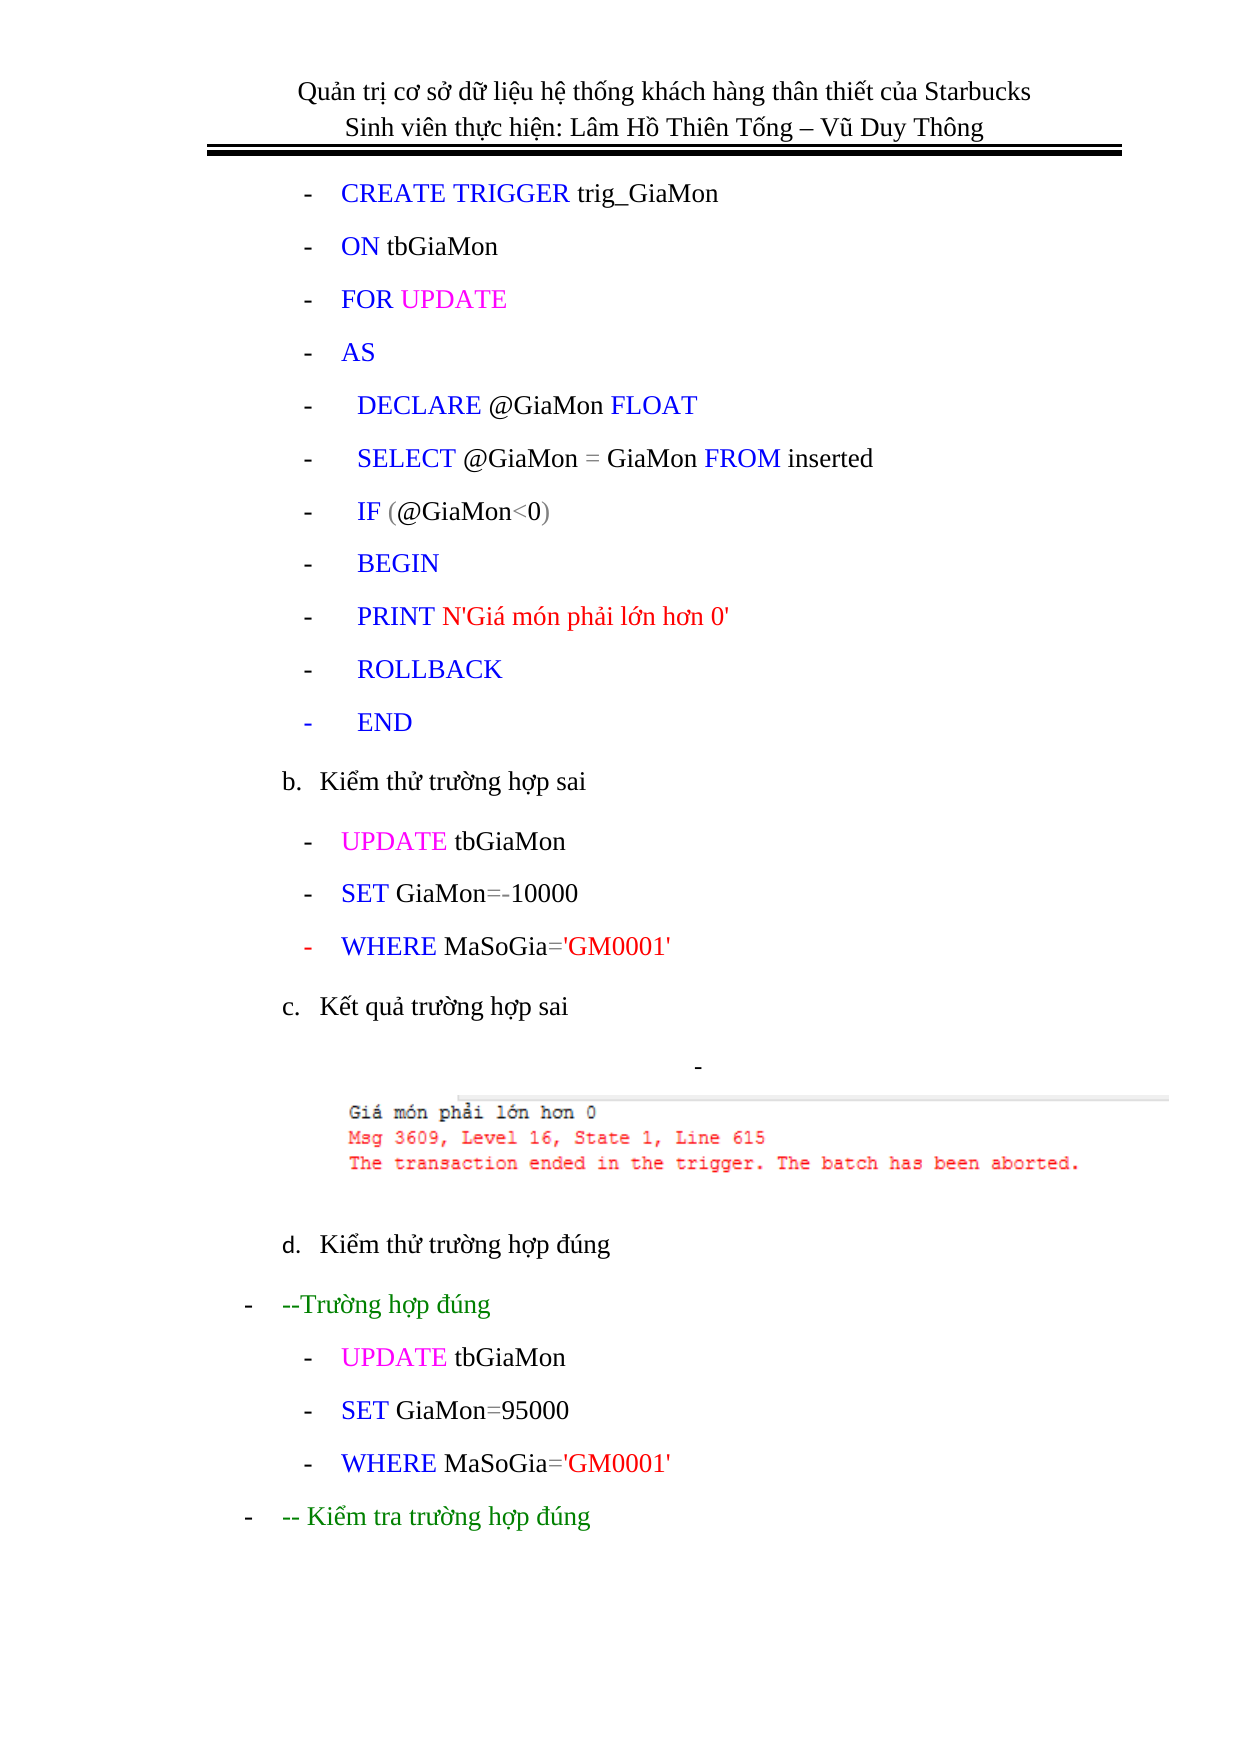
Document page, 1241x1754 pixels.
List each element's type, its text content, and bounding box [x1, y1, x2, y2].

text PRINT N'Giá món phải lớn hơn 0' [303, 601, 1122, 632]
text FOR UPDATE [303, 283, 1122, 314]
text SET GiaMon=-10000 [303, 878, 1122, 909]
text BEGIN [303, 548, 1122, 579]
text ON tbGiaMon [303, 230, 1122, 261]
text SET GiaMon=95000 [303, 1394, 1122, 1425]
text IF (@GiaMon<0) [303, 495, 1122, 526]
text WHERE MaSoGia='GM0001' [303, 1447, 1122, 1478]
text AS [303, 336, 1122, 367]
text END [303, 706, 1122, 737]
text WHERE MaSoGia='GM0001' [303, 931, 1122, 962]
list Kết quả trường hợp sai [282, 990, 1122, 1021]
text ROLLBACK [303, 653, 1122, 684]
text SELECT @GiaMon = GiaMon FROM inserted [303, 442, 1122, 473]
text UPDATE tbGiaMon [303, 1341, 1122, 1372]
list Kiểm thử trường hợp sai [282, 766, 1122, 797]
text DECLARE @GiaMon FLOAT [303, 389, 1122, 420]
text UPDATE tbGiaMon [303, 825, 1122, 856]
text -- Kiểm tra trường hợp đúng [244, 1500, 1122, 1531]
text CREATE TRIGGER trig_GiaMon [303, 177, 1122, 208]
list Kiểm thử trường hợp đúng [282, 1228, 1122, 1260]
text --Trường hợp đúng [244, 1288, 1122, 1319]
picture [303, 1095, 1169, 1201]
